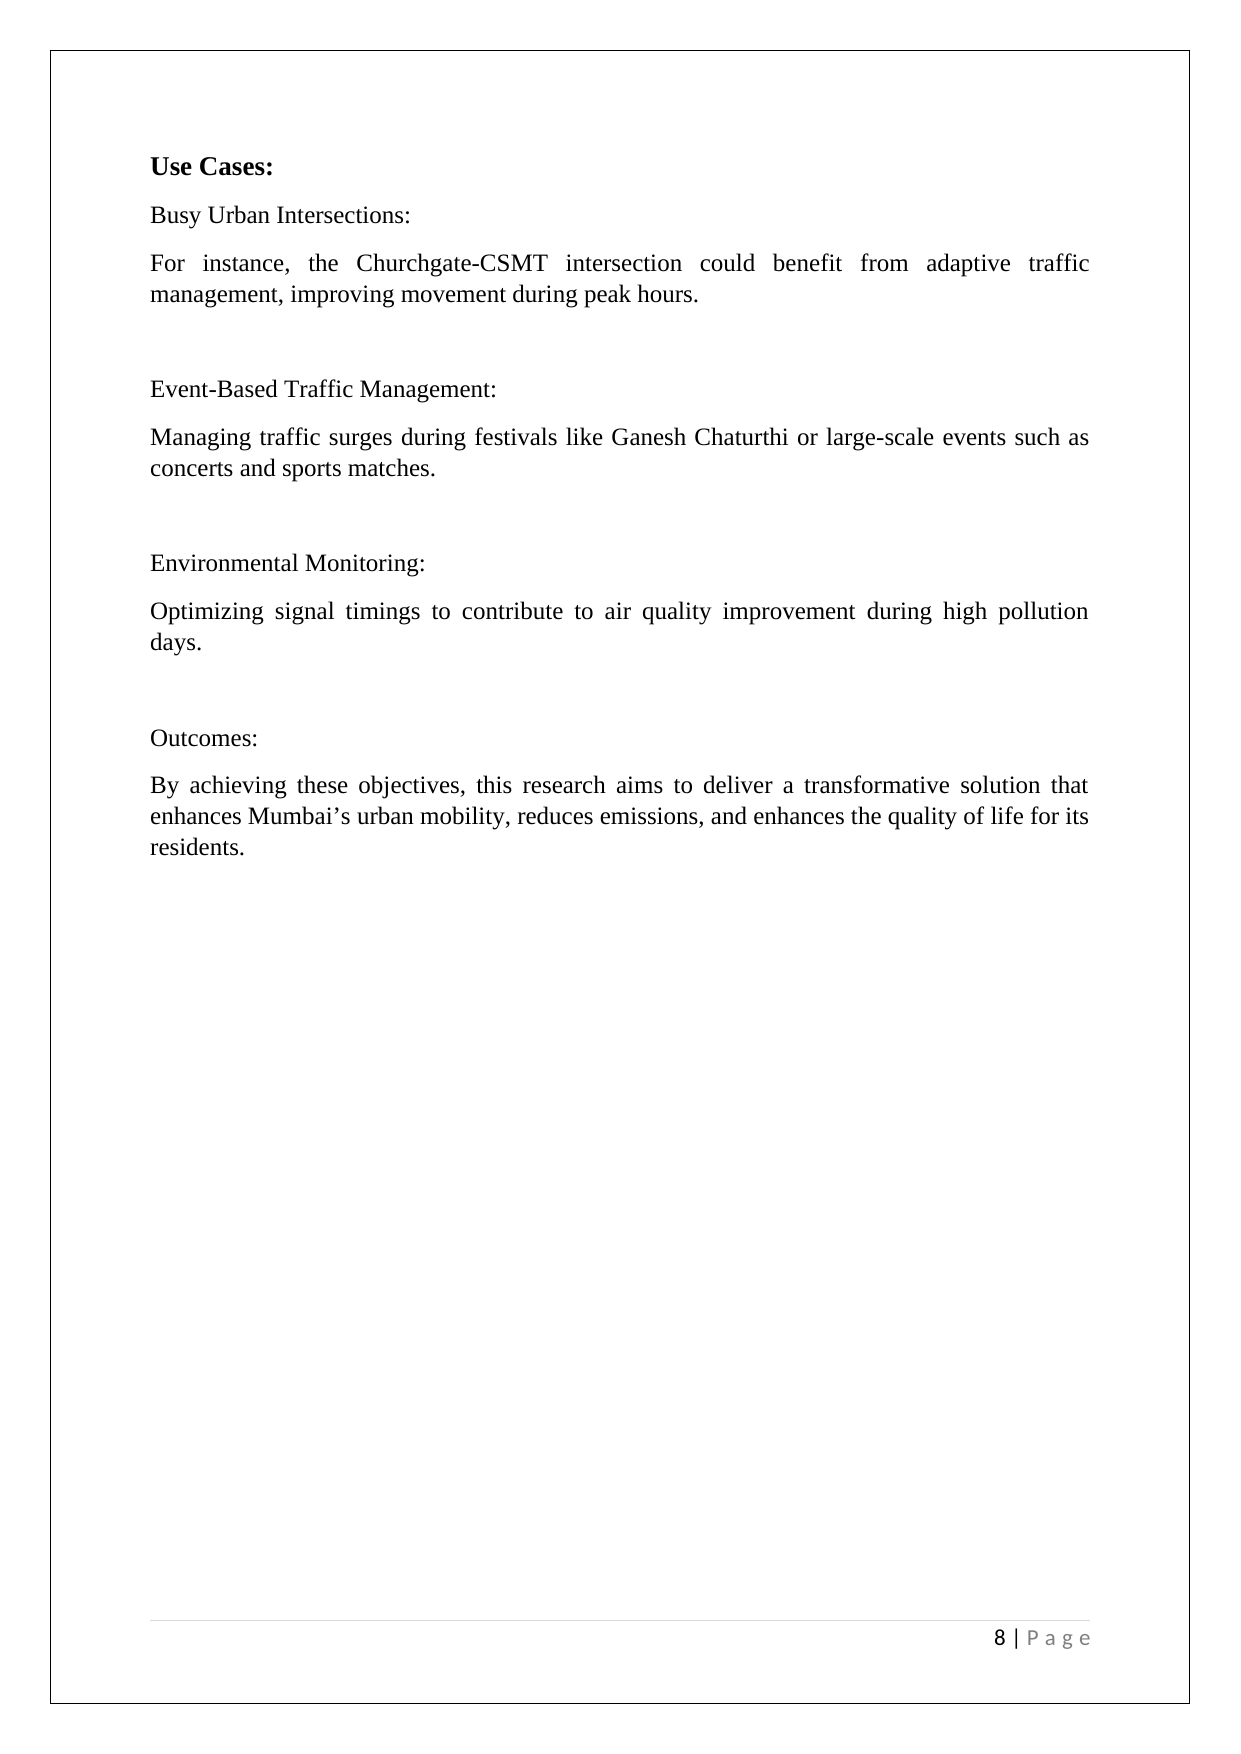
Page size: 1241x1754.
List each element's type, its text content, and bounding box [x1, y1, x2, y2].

text Event-Based Traffic Management: [150, 374, 1090, 403]
text Busy Urban Intersections: [150, 200, 1090, 229]
text By achieving these objectives, this research aims to deliver a transformative solution that enhances Mumbai’s urban mobility, reduces emissions, and enhances the quality of life for its residents. [150, 770, 1090, 861]
text Optimizing signal timings to contribute to air quality improvement during high pollution days. [150, 596, 1090, 656]
text For instance, the Churchgate-CSMT intersection could benefit from adaptive traffic management, improving movement during peak hours. [150, 248, 1090, 308]
text Outcomes: [150, 723, 1090, 751]
text Environmental Monitoring: [150, 548, 1090, 577]
text Use Cases: [150, 150, 1090, 181]
text Managing traffic surges during festivals like Ganesh Chaturthi or large-scale events such as concerts and sports matches. [150, 422, 1090, 482]
